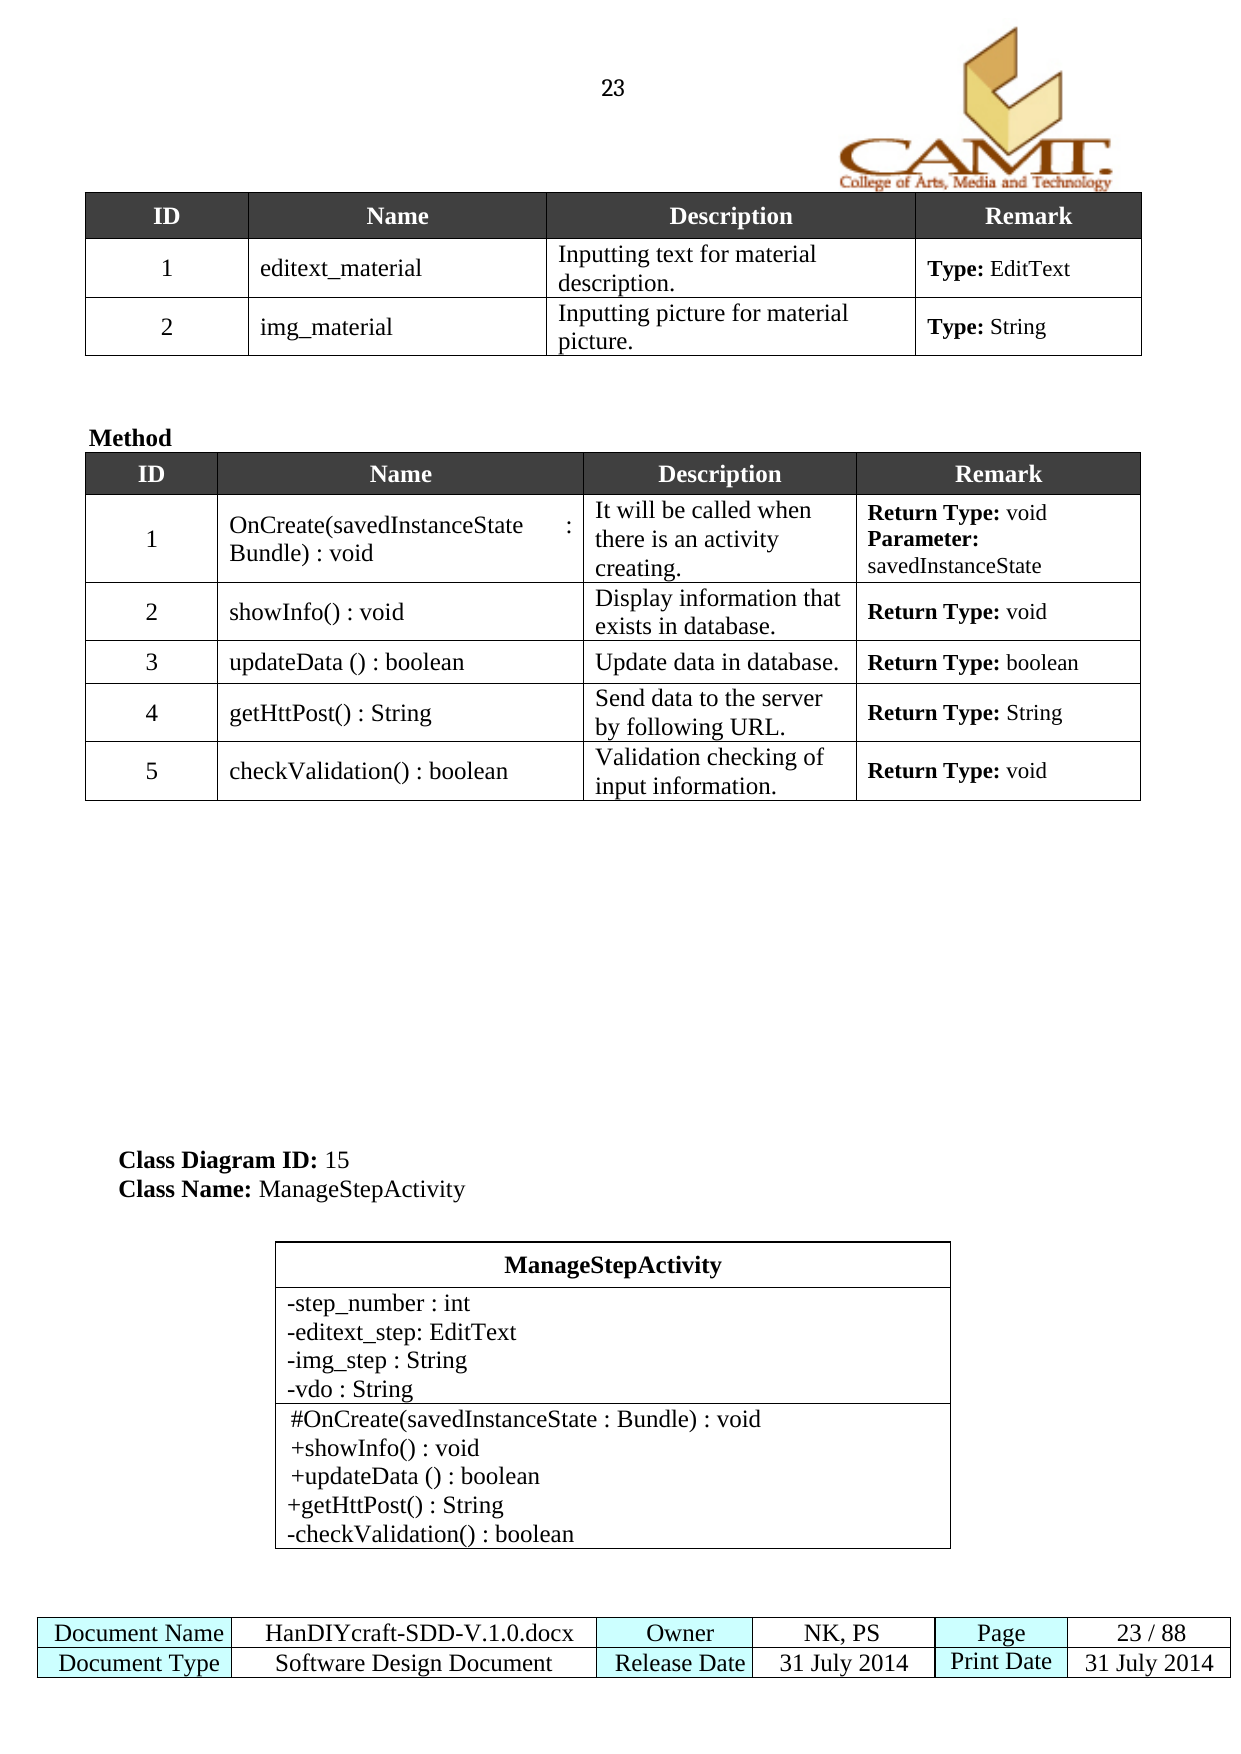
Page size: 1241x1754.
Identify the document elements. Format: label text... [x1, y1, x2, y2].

table_cell editext_material [249, 239, 546, 297]
table_header Description [547, 193, 915, 238]
table_cell Return Type: void Parameter: savedInstanceState [857, 495, 1140, 582]
table_cell 1 [86, 495, 217, 582]
table_cell It will be called when there is an activity creating. [584, 495, 856, 582]
text Method [88, 423, 1108, 452]
table_cell 3 [86, 641, 217, 682]
table_cell Return Type: boolean [857, 641, 1140, 682]
table_cell OnCreate(savedInstanceState : Bundle) : void [218, 495, 583, 582]
table_cell 2 [86, 583, 217, 640]
text Class Name: ManageStepActivity [118, 1174, 1108, 1203]
table_cell 5 [86, 742, 217, 799]
table_header Name [249, 193, 546, 238]
table_cell Type: EditText [916, 239, 1141, 297]
table_cell showInfo() : void [218, 583, 583, 640]
table_cell Send data to the server by following URL. [584, 684, 856, 741]
table_cell Display information that exists in database. [584, 583, 856, 640]
table_cell Validation checking of input information. [584, 742, 856, 799]
picture [755, 18, 1221, 207]
table_header Remark [916, 193, 1141, 238]
text Class Diagram ID: 15 [118, 1146, 1108, 1174]
table_cell checkValidation() : boolean [218, 742, 583, 799]
table_cell 4 [86, 684, 217, 741]
table_header ID [86, 193, 248, 238]
table_cell Update data in database. [584, 641, 856, 682]
table_cell Inputting text for material description. [547, 239, 915, 297]
table_cell img_material [249, 298, 546, 355]
table_cell 2 [86, 298, 248, 355]
table_header ManageStepActivity [276, 1243, 950, 1287]
table_cell Type: String [916, 298, 1141, 355]
table_header Remark [857, 453, 1140, 494]
table_header Name [218, 453, 583, 494]
table_cell -step_number : int -editext_step: EditText -img_step : String -vdo : String [276, 1288, 950, 1403]
table_cell Return Type: String [857, 684, 1140, 741]
table_cell updateData () : boolean [218, 641, 583, 682]
table_header Description [584, 453, 856, 494]
table_cell getHttPost() : String [218, 684, 583, 741]
table_cell Return Type: void [857, 742, 1140, 799]
table_header ID [86, 453, 217, 494]
table_cell 1 [86, 239, 248, 297]
table_cell Return Type: void [857, 583, 1140, 640]
table_cell Inputting picture for material picture. [547, 298, 915, 355]
table_cell #OnCreate(savedInstanceState : Bundle) : void +showInfo() : void +updateData () : boolean +getHttPost() : String -checkValidation() : boolean [276, 1404, 950, 1548]
